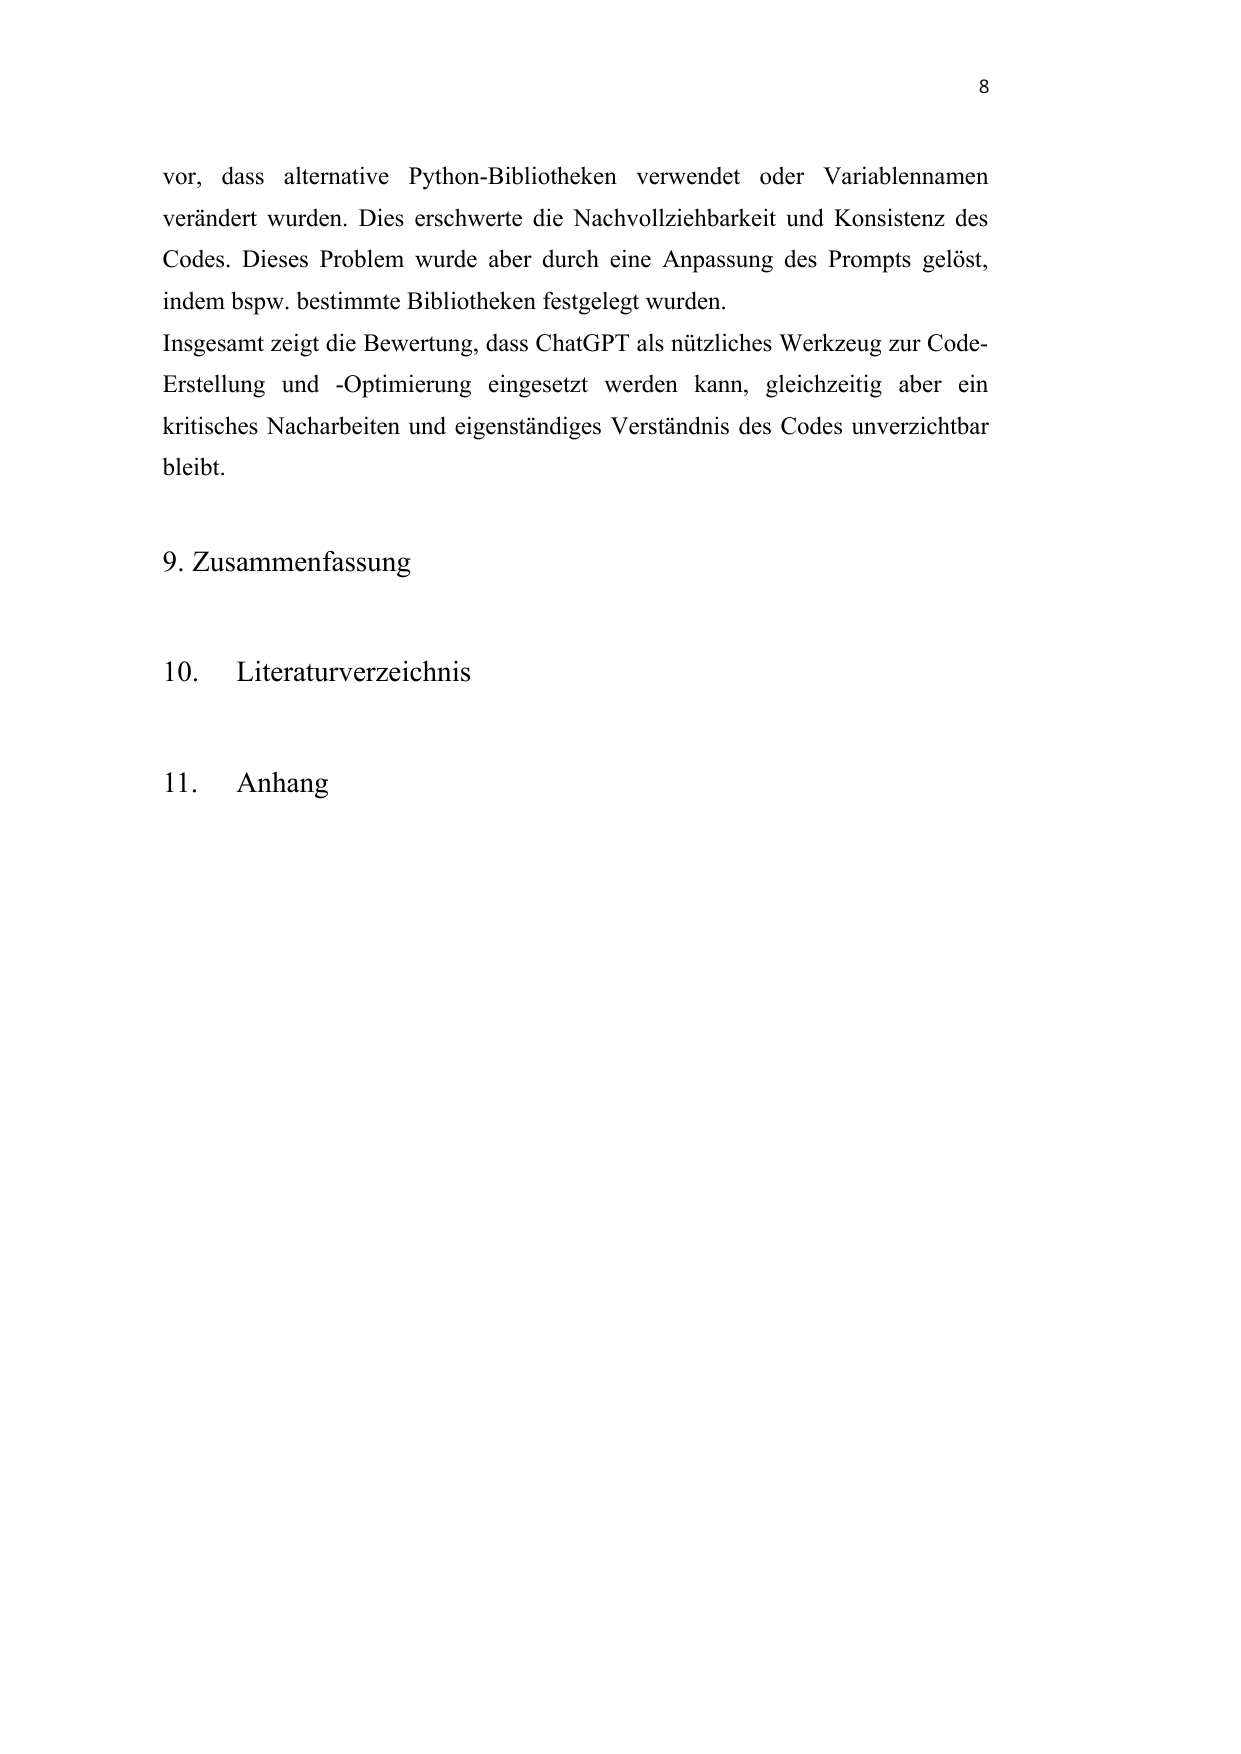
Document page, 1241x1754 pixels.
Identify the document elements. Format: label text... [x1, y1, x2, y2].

text Insgesamt zeigt die Bewertung, dass ChatGPT als nützliches Werkzeug zur Code-Erstellung und -Optimierung eingesetzt werden kann, gleichzeitig aber ein kritisches Nacharbeiten und eigenständiges Verständnis des Codes unverzichtbar bleibt. [162, 329, 989, 481]
subtitle Anhang [162, 767, 989, 799]
subtitle Zusammenfassung [162, 545, 989, 577]
subtitle Literaturverzeichnis [162, 656, 989, 688]
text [162, 162, 989, 315]
